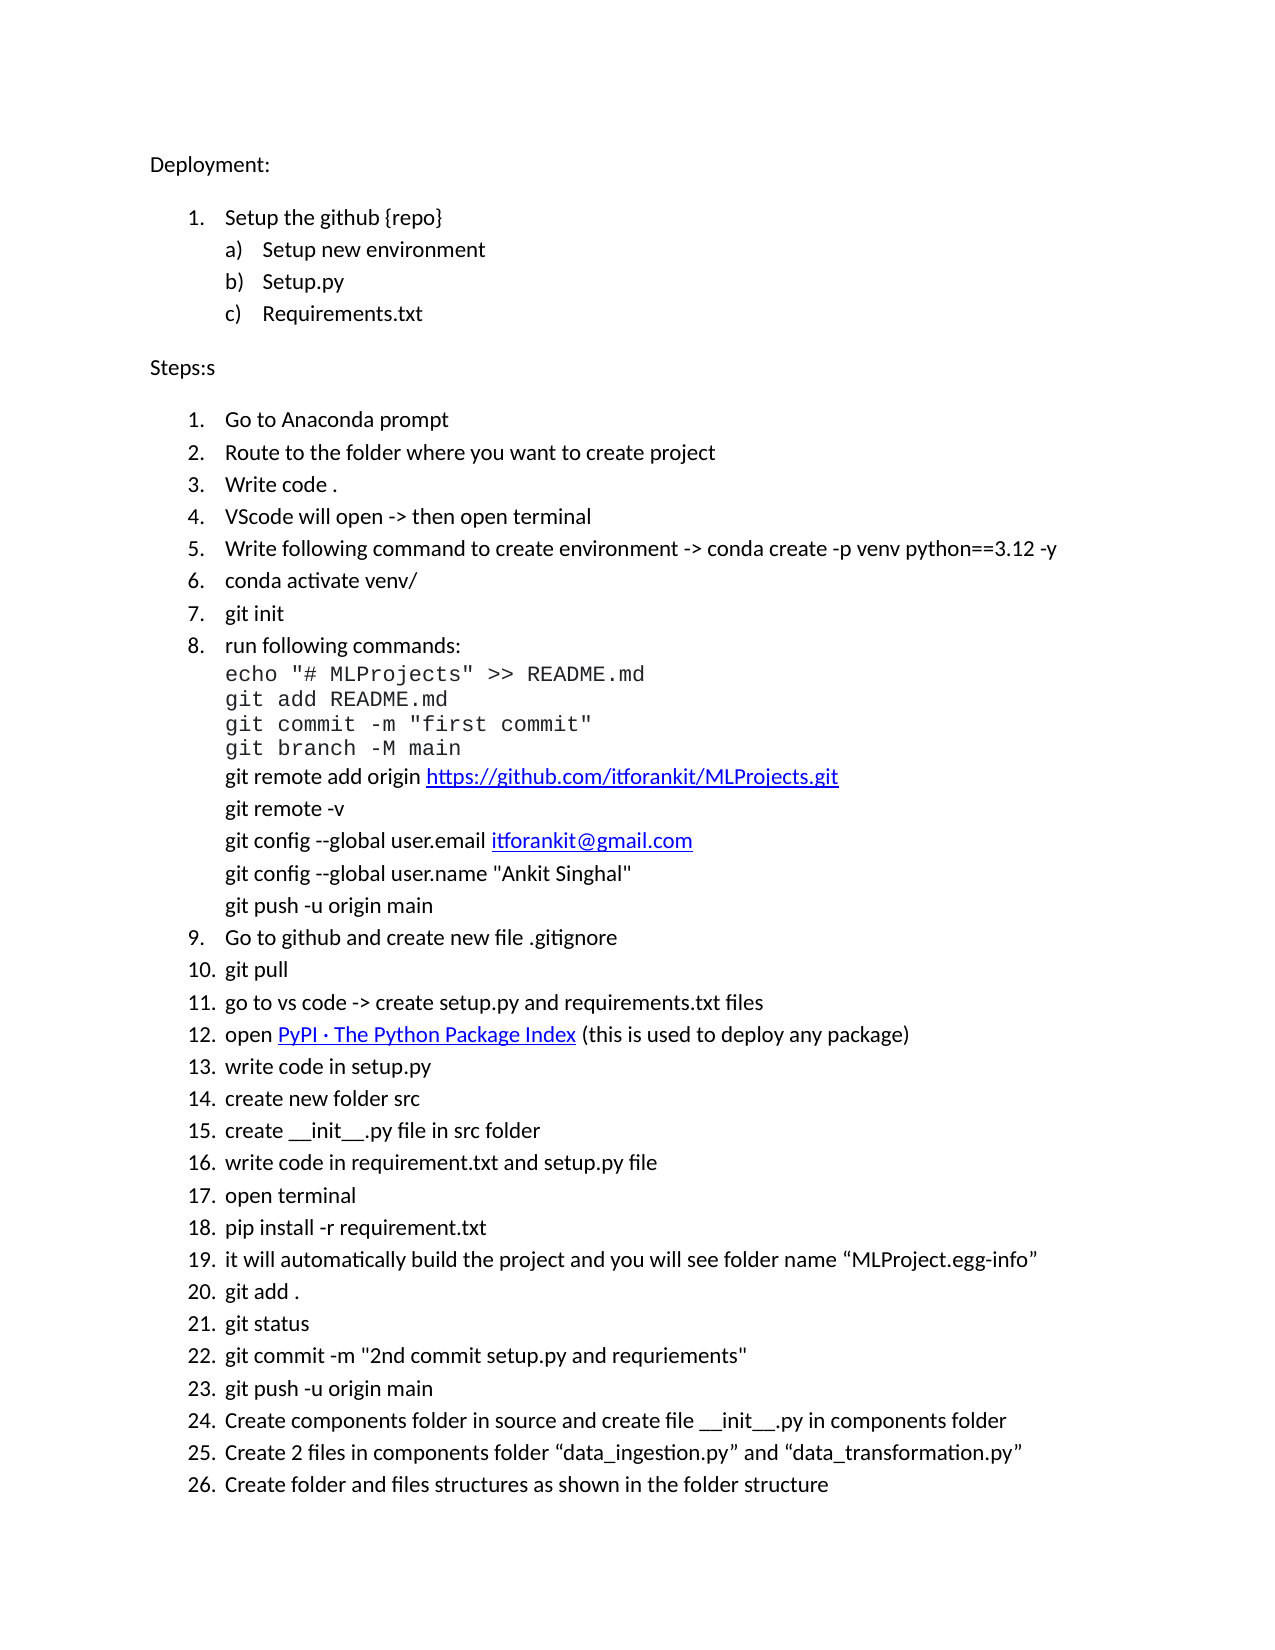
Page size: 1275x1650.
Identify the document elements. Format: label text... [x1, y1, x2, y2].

list Setup the github {repo} [187, 203, 1125, 231]
list git add . [187, 1277, 1125, 1305]
list VScode will open -> then open terminal [187, 502, 1125, 530]
list git branch -M main [225, 737, 1125, 762]
list write code in requirement.txt and setup.py file [187, 1148, 1125, 1177]
list git config --global user.name "Ankit Singhal" [225, 859, 1125, 887]
list Write code . [187, 470, 1125, 498]
list conda activate venv/ [187, 567, 1125, 594]
list run following commands: [187, 631, 1125, 659]
list git add README.md [225, 688, 1125, 713]
text Deployment: [150, 150, 1125, 178]
list write code in setup.py [187, 1052, 1125, 1080]
list git remote -v [225, 794, 1125, 822]
list git push -u origin main [187, 1374, 1125, 1402]
list Create components folder in source and create file __init__.py in components folder [187, 1406, 1125, 1434]
list git commit -m "first commit" [225, 713, 1125, 737]
list Write following command to create environment -> conda create -p venv python==3.12 -y [187, 534, 1125, 562]
list open terminal [187, 1181, 1125, 1209]
list Route to the folder where you want to create project [187, 438, 1125, 466]
list git remote add origin https://github.com/itforankit/MLProjects.git [225, 762, 1125, 790]
text Steps:s [150, 353, 1125, 381]
list Setup.py [225, 267, 1125, 295]
list git pull [187, 955, 1125, 983]
list pip install -r requirement.txt [187, 1213, 1125, 1241]
list Go to Anaconda prompt [187, 406, 1125, 434]
list git init [187, 599, 1125, 627]
list Create folder and files structures as shown in the folder structure [187, 1470, 1125, 1498]
list Go to github and create new file .gitignore [187, 923, 1125, 951]
list git commit -m "2nd commit setup.py and requriements" [187, 1342, 1125, 1370]
list create new folder src [187, 1084, 1125, 1112]
list Setup new environment [225, 235, 1125, 263]
list Create 2 files in components folder “data_ingestion.py” and “data_transformation.py” [187, 1438, 1125, 1466]
list git push -u origin main [225, 891, 1125, 919]
list Requirements.txt [225, 299, 1125, 328]
list open PyPI · The Python Package Index (this is used to deploy any package) [187, 1020, 1125, 1048]
list git config --global user.email itforankit@gmail.com [225, 827, 1125, 855]
list create __init__.py file in src folder [187, 1116, 1125, 1144]
list git status [187, 1309, 1125, 1337]
list it will automatically build the project and you will see folder name “MLProject.egg-info” [187, 1245, 1125, 1273]
list echo "# MLProjects" >> README.md [225, 663, 1125, 688]
list go to vs code -> create setup.py and requirements.txt files [187, 988, 1125, 1016]
